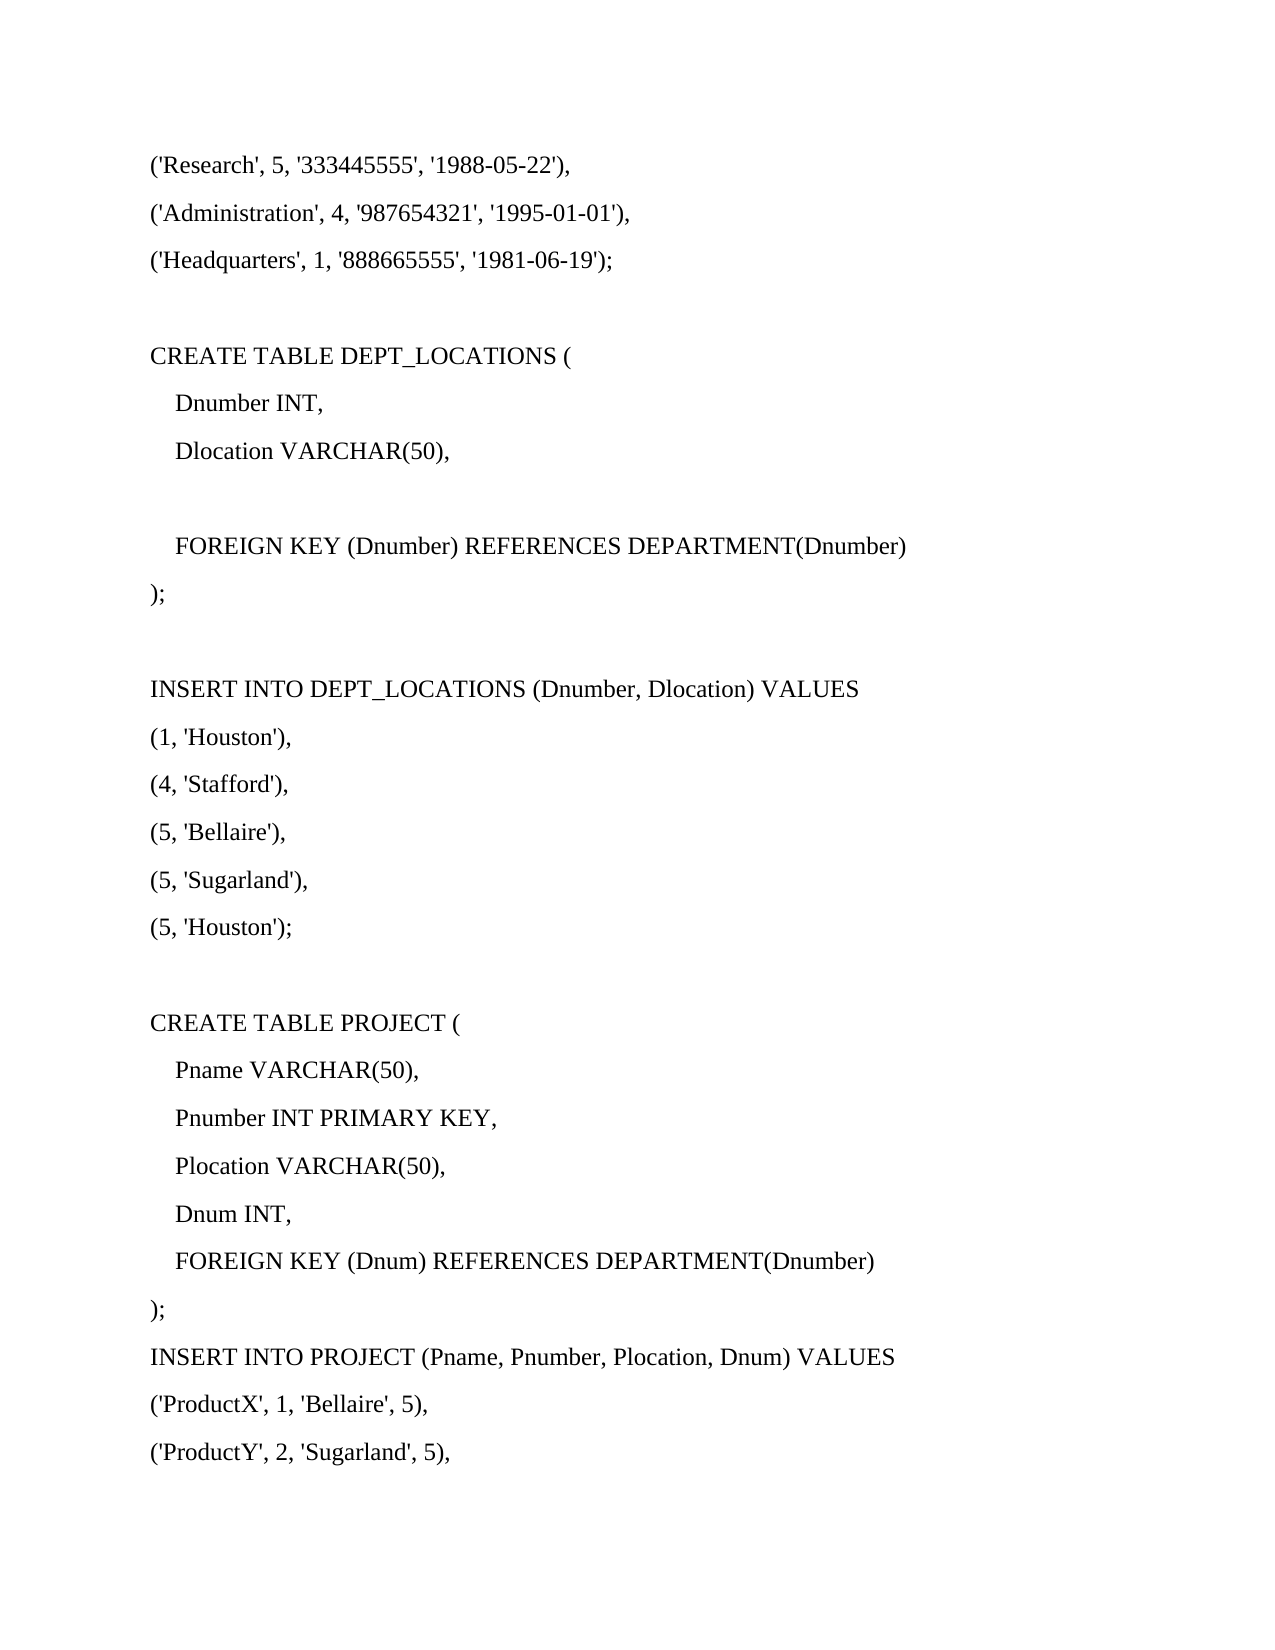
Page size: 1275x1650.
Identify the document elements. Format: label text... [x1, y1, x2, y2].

text ); [150, 578, 1125, 607]
text Dnumber INT, [150, 388, 1125, 417]
text INSERT INTO PROJECT (Pname, Pnumber, Plocation, Dnum) VALUES [150, 1342, 1125, 1371]
text INSERT INTO DEPT_LOCATIONS (Dnumber, Dlocation) VALUES [150, 674, 1125, 703]
text ('ProductY', 2, 'Sugarland', 5), [150, 1437, 1125, 1466]
text (4, 'Stafford'), [150, 769, 1125, 798]
text Pnumber INT PRIMARY KEY, [150, 1103, 1125, 1132]
text (5, 'Bellaire'), [150, 817, 1125, 846]
text Dnum INT, [150, 1199, 1125, 1227]
text (1, 'Houston'), [150, 722, 1125, 750]
text FOREIGN KEY (Dnumber) REFERENCES DEPARTMENT(Dnumber) [150, 531, 1125, 559]
text ('Administration', 4, '987654321', '1995-01-01'), [150, 198, 1125, 226]
text Plocation VARCHAR(50), [150, 1151, 1125, 1180]
text FOREIGN KEY (Dnum) REFERENCES DEPARTMENT(Dnumber) [150, 1246, 1125, 1275]
text ('ProductX', 1, 'Bellaire', 5), [150, 1389, 1125, 1418]
text (5, 'Sugarland'), [150, 865, 1125, 893]
text (5, 'Houston'); [150, 912, 1125, 941]
text ('Research', 5, '333445555', '1988-05-22'), [150, 150, 1125, 179]
text ('Headquarters', 1, '888665555', '1981-06-19'); [150, 245, 1125, 274]
text CREATE TABLE DEPT_LOCATIONS ( [150, 341, 1125, 369]
text CREATE TABLE PROJECT ( [150, 1008, 1125, 1037]
text Pname VARCHAR(50), [150, 1056, 1125, 1084]
text ); [150, 1294, 1125, 1323]
text Dlocation VARCHAR(50), [150, 436, 1125, 465]
